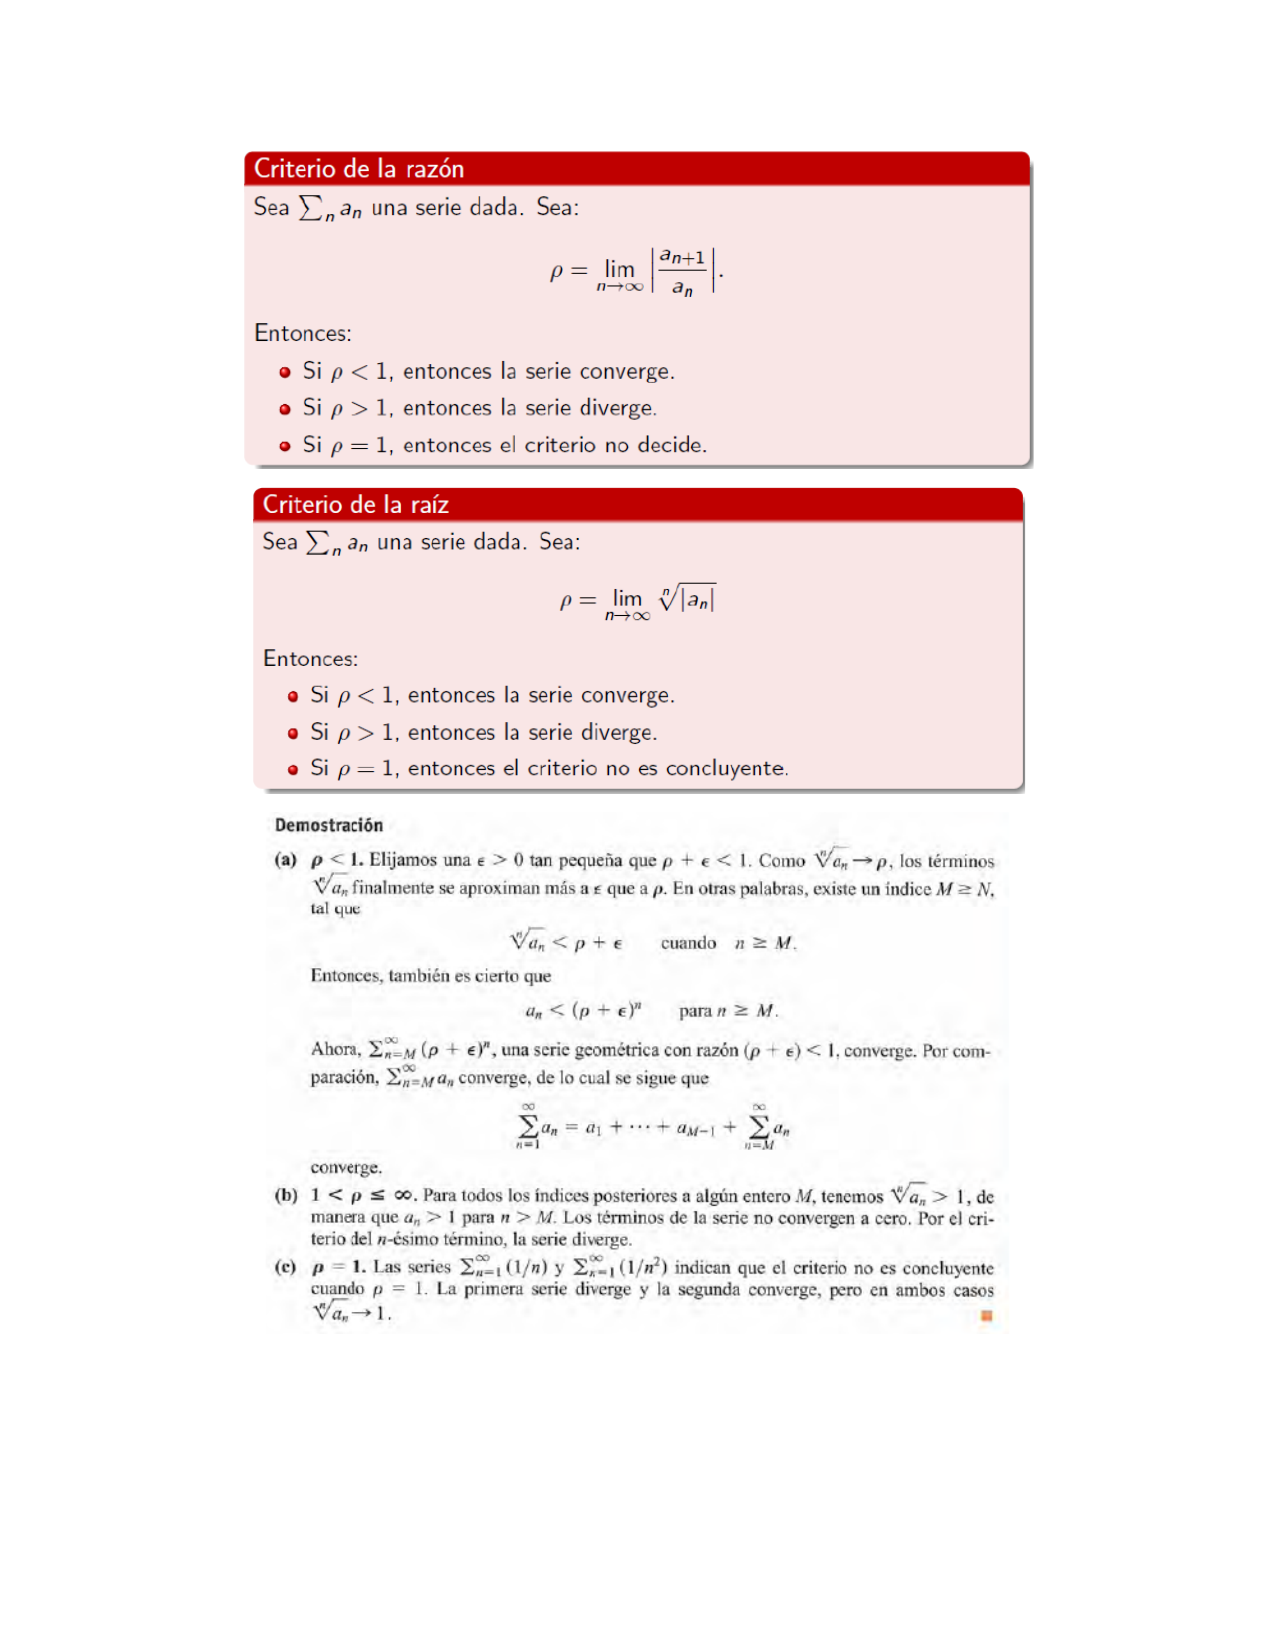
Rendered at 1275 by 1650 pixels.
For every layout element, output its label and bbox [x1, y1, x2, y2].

picture [265, 812, 1010, 1334]
picture [241, 147, 1034, 469]
picture [250, 487, 1025, 794]
